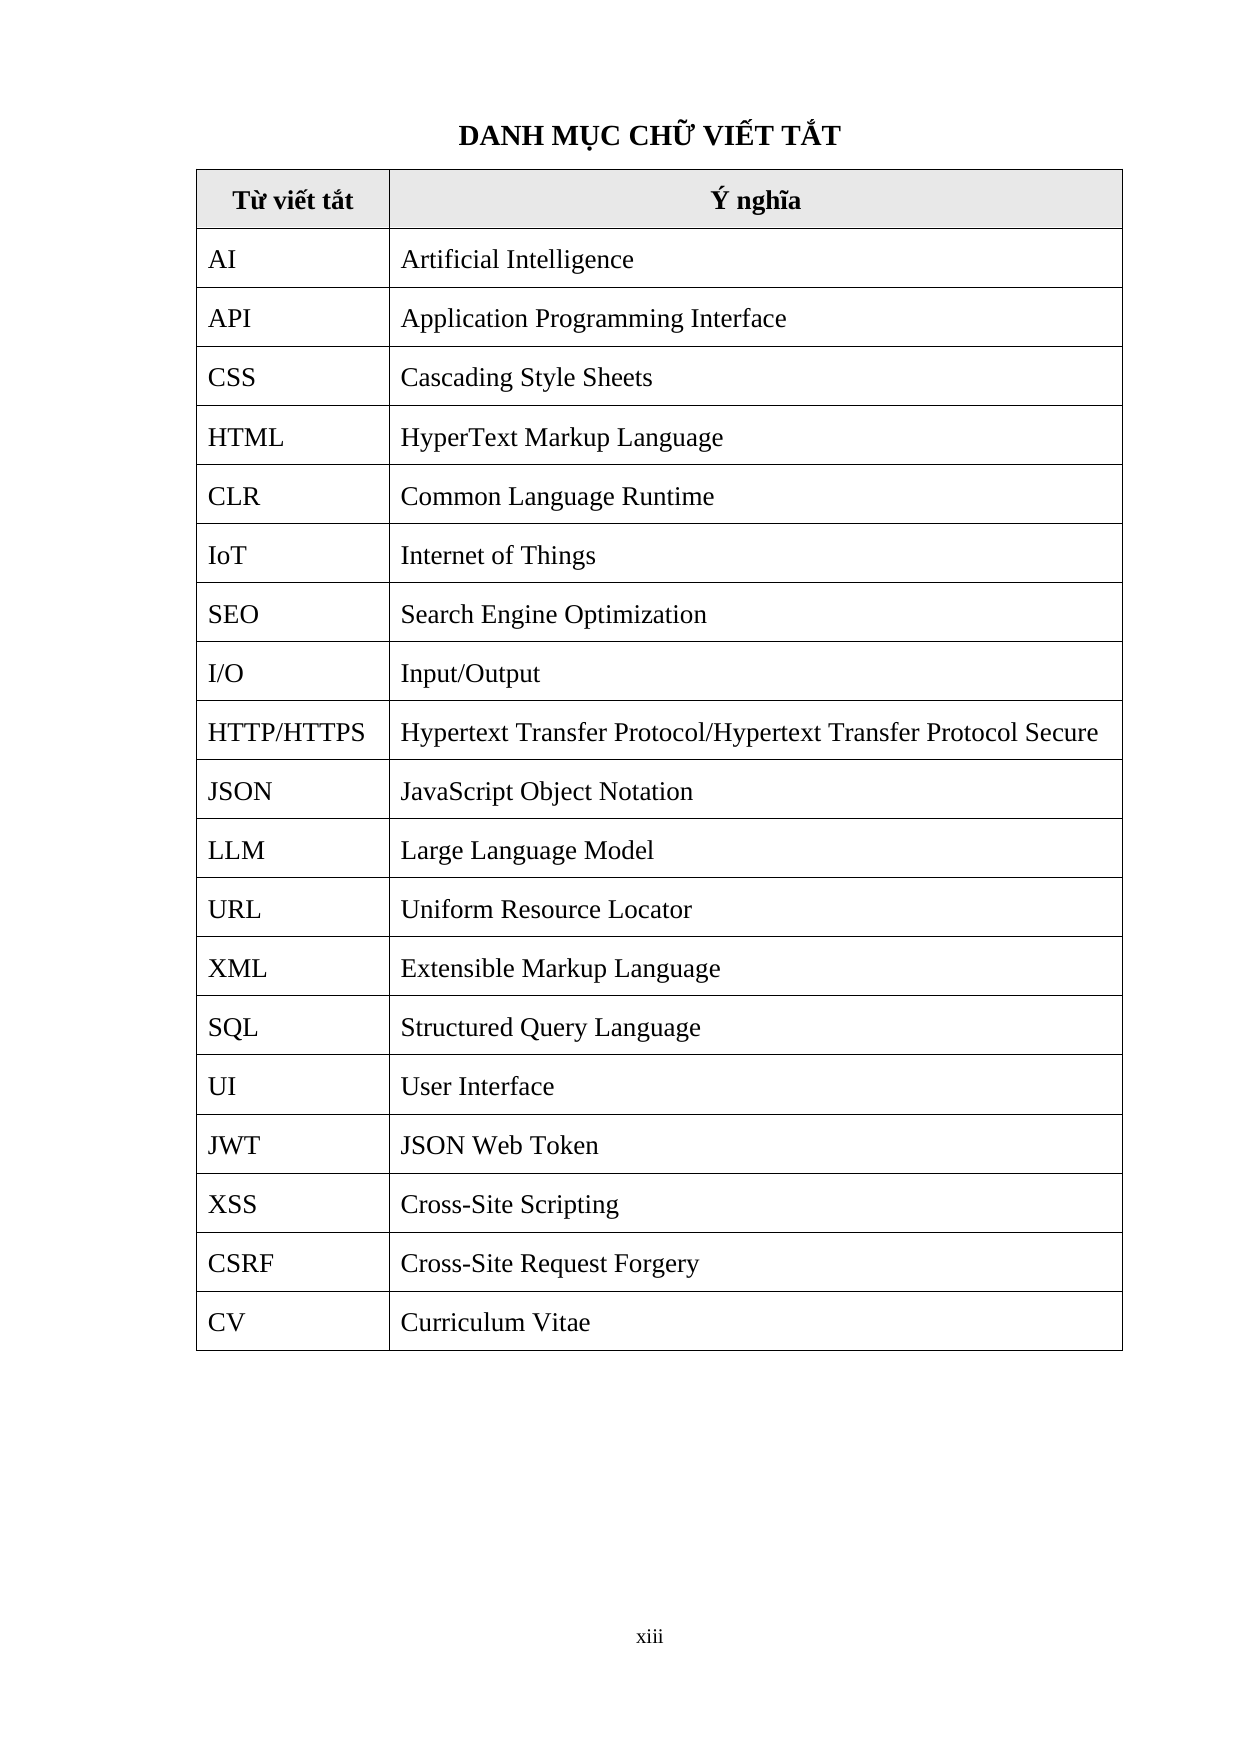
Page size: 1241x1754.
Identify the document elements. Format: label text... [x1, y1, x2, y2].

table_cell Application Programming Interface [390, 288, 1122, 346]
table_cell API [197, 288, 389, 346]
table_cell HyperText Markup Language [390, 406, 1122, 464]
table_cell Extensible Markup Language [390, 937, 1122, 995]
table_cell LLM [197, 819, 389, 877]
text DANH MỤC CHỮ VIẾT TẮT [177, 118, 1122, 152]
table_cell Uniform Resource Locator [390, 878, 1122, 936]
table_cell Search Engine Optimization [390, 583, 1122, 641]
table_cell CSRF [197, 1233, 389, 1291]
table_cell HTTP/HTTPS [197, 701, 389, 759]
table_cell I/O [197, 642, 389, 700]
table_cell SEO [197, 583, 389, 641]
table_header Từ viết tắt [197, 170, 389, 227]
table_cell Cross-Site Request Forgery [390, 1233, 1122, 1291]
table_cell JavaScript Object Notation [390, 760, 1122, 818]
table_cell JWT [197, 1115, 389, 1172]
table_cell URL [197, 878, 389, 936]
table_cell JSON Web Token [390, 1115, 1122, 1172]
table_cell Cross-Site Scripting [390, 1174, 1122, 1232]
table_cell Common Language Runtime [390, 465, 1122, 523]
table_cell Large Language Model [390, 819, 1122, 877]
table_cell SQL [197, 996, 389, 1054]
table_cell JSON [197, 760, 389, 818]
table_cell UI [197, 1055, 389, 1113]
table_cell Internet of Things [390, 524, 1122, 582]
table_cell Input/Output [390, 642, 1122, 700]
table_cell AI [197, 229, 389, 287]
table_cell Hypertext Transfer Protocol/Hypertext Transfer Protocol Secure [390, 701, 1122, 759]
table_cell XML [197, 937, 389, 995]
table_cell XSS [197, 1174, 389, 1232]
table_cell CSS [197, 347, 389, 405]
table_cell Artificial Intelligence [390, 229, 1122, 287]
table_cell Structured Query Language [390, 996, 1122, 1054]
table_cell IoT [197, 524, 389, 582]
table_header Ý nghĩa [390, 170, 1122, 227]
table_cell CLR [197, 465, 389, 523]
table_cell HTML [197, 406, 389, 464]
table_cell User Interface [390, 1055, 1122, 1113]
table_cell CV [197, 1292, 389, 1350]
table_cell Cascading Style Sheets [390, 347, 1122, 405]
table_cell Curriculum Vitae [390, 1292, 1122, 1350]
